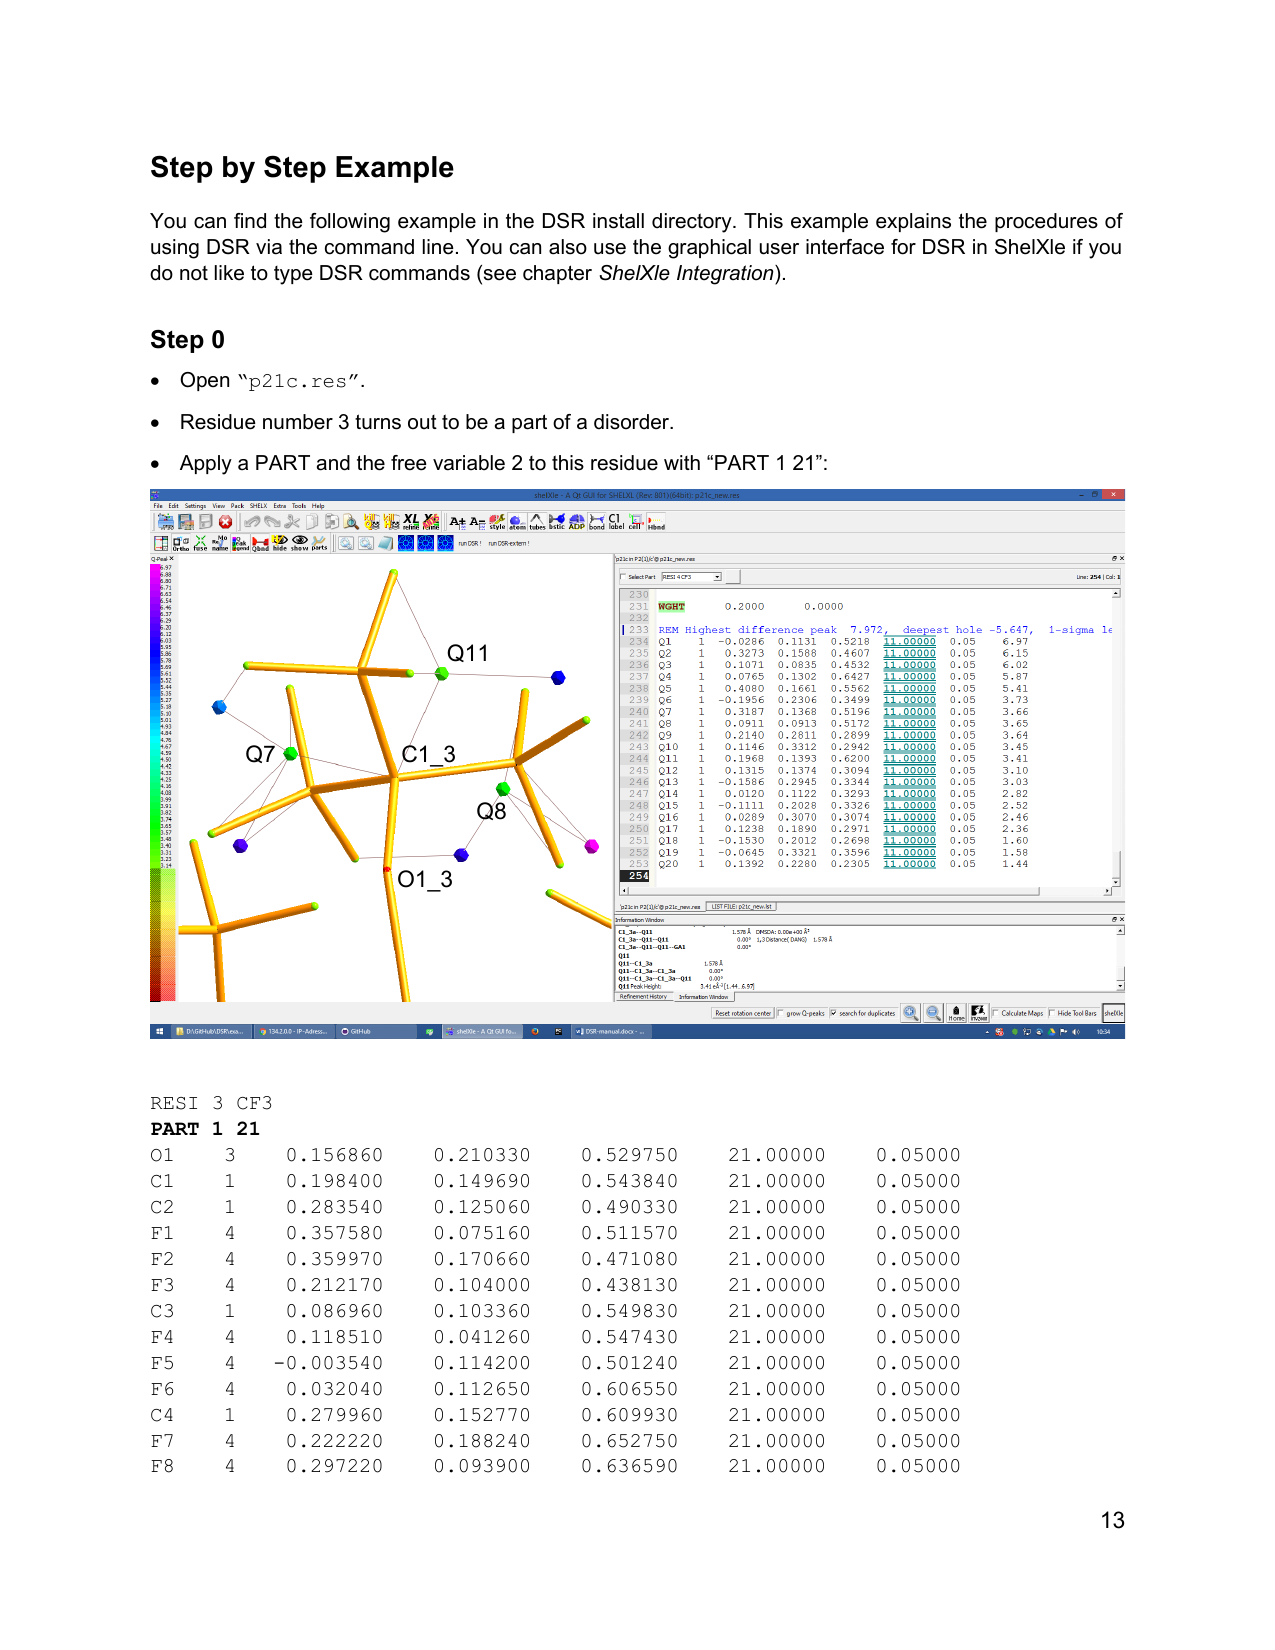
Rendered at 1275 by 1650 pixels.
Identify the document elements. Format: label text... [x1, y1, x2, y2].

text C1 1 0.198400 0.149690 0.543840 21.00000 0.05000 [150, 1170, 1125, 1194]
text C3 1 0.086960 0.103360 0.549830 21.00000 0.05000 [150, 1300, 1125, 1323]
text RESI 3 CF3 [150, 1092, 1125, 1116]
text F2 4 0.359970 0.170660 0.471080 21.00000 0.05000 [150, 1248, 1125, 1272]
text Apply a PART and the free variable 2 to this residue with “PART 1 21”: [150, 449, 1125, 475]
text F4 4 0.118510 0.041260 0.547430 21.00000 0.05000 [150, 1326, 1125, 1349]
text F7 4 0.222220 0.188240 0.652750 21.00000 0.05000 [150, 1429, 1125, 1453]
text F8 4 0.297220 0.093900 0.636590 21.00000 0.05000 [150, 1456, 1125, 1479]
text C2 1 0.283540 0.125060 0.490330 21.00000 0.05000 [150, 1196, 1125, 1220]
text F6 4 0.032040 0.112650 0.606550 21.00000 0.05000 [150, 1378, 1125, 1401]
text Residue number 3 turns out to be a part of a disorder. [150, 409, 1125, 434]
text PART 1 21 [150, 1118, 1125, 1142]
text You can find the following example in the DSR install directory. This example explains the procedures of using DSR via the command line. You can also use the graphical user interface for DSR in ShelXle if you do not like to type DSR commands (see chapter ShelXle Integration). [150, 208, 1125, 285]
text C4 1 0.279960 0.152770 0.609930 21.00000 0.05000 [150, 1404, 1125, 1427]
text Step by Step Example [150, 150, 1125, 183]
text Step 0 [150, 325, 1125, 354]
text O1 3 0.156860 0.210330 0.529750 21.00000 0.05000 [150, 1144, 1125, 1168]
picture [150, 489, 1125, 1039]
text F3 4 0.212170 0.104000 0.438130 21.00000 0.05000 [150, 1274, 1125, 1298]
text Open “p21c.res”. [150, 366, 1125, 393]
text F1 4 0.357580 0.075160 0.511570 21.00000 0.05000 [150, 1222, 1125, 1246]
text F5 4 -0.003540 0.114200 0.501240 21.00000 0.05000 [150, 1352, 1125, 1375]
